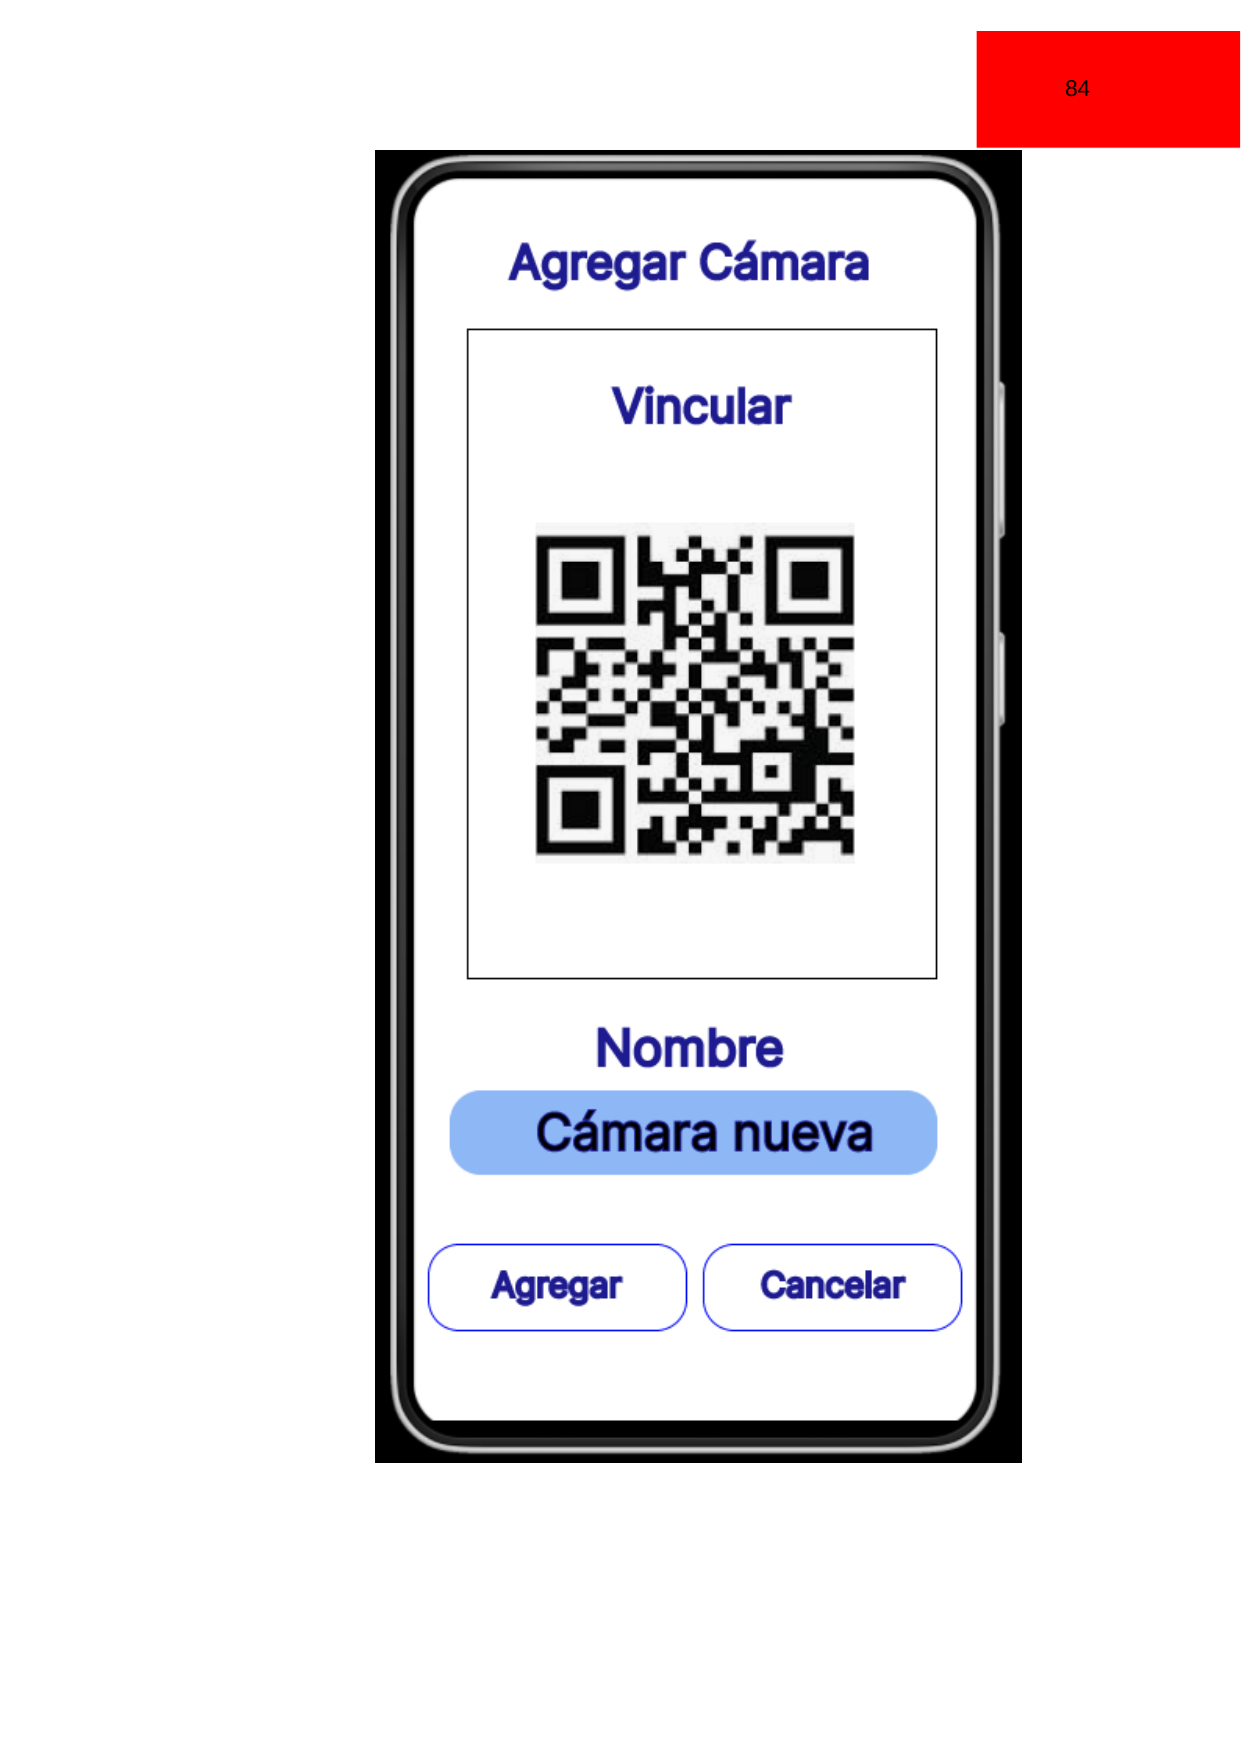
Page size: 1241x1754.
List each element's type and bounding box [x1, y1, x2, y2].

picture [375, 31, 1241, 1463]
